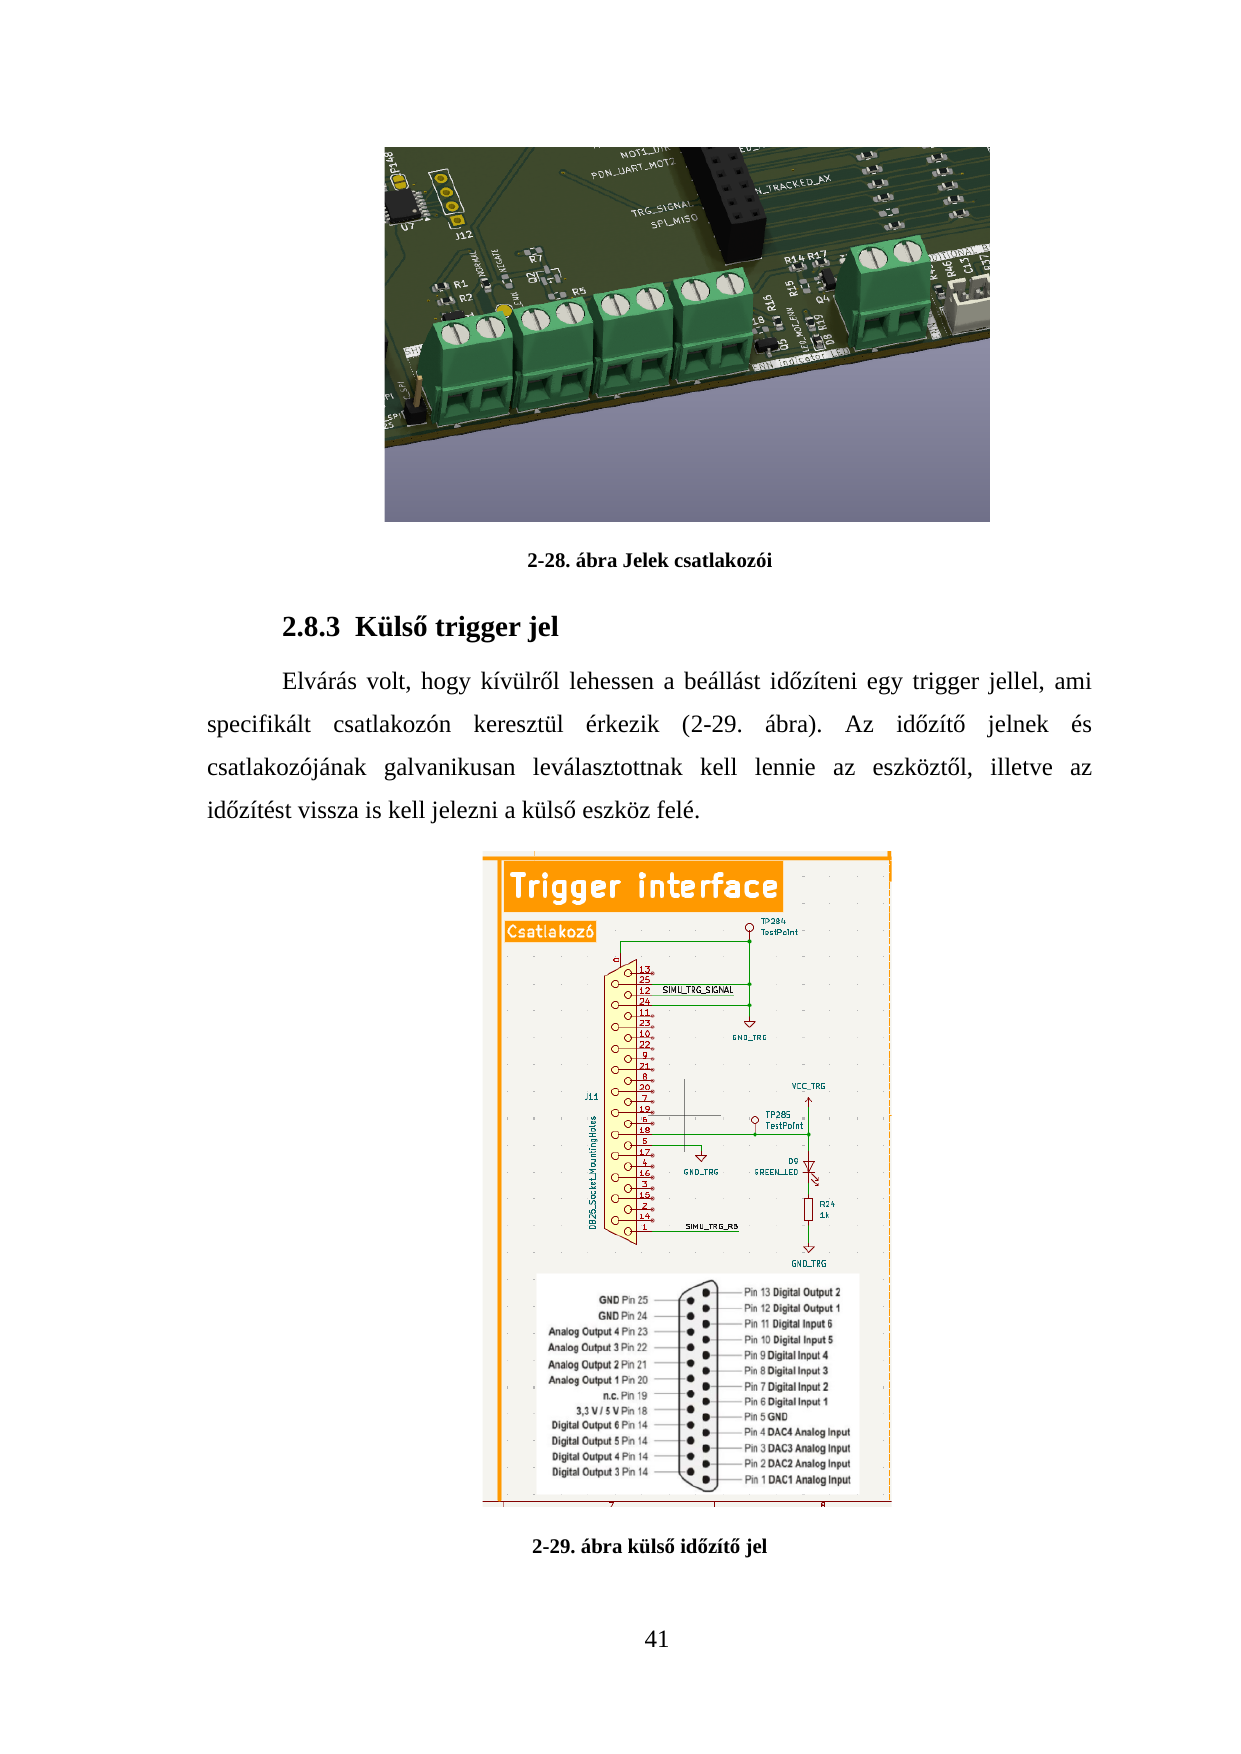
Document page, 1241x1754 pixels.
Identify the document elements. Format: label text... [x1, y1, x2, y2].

subtitle Külső trigger jel [207, 609, 1092, 643]
picture [482, 851, 892, 1507]
picture [384, 147, 990, 522]
